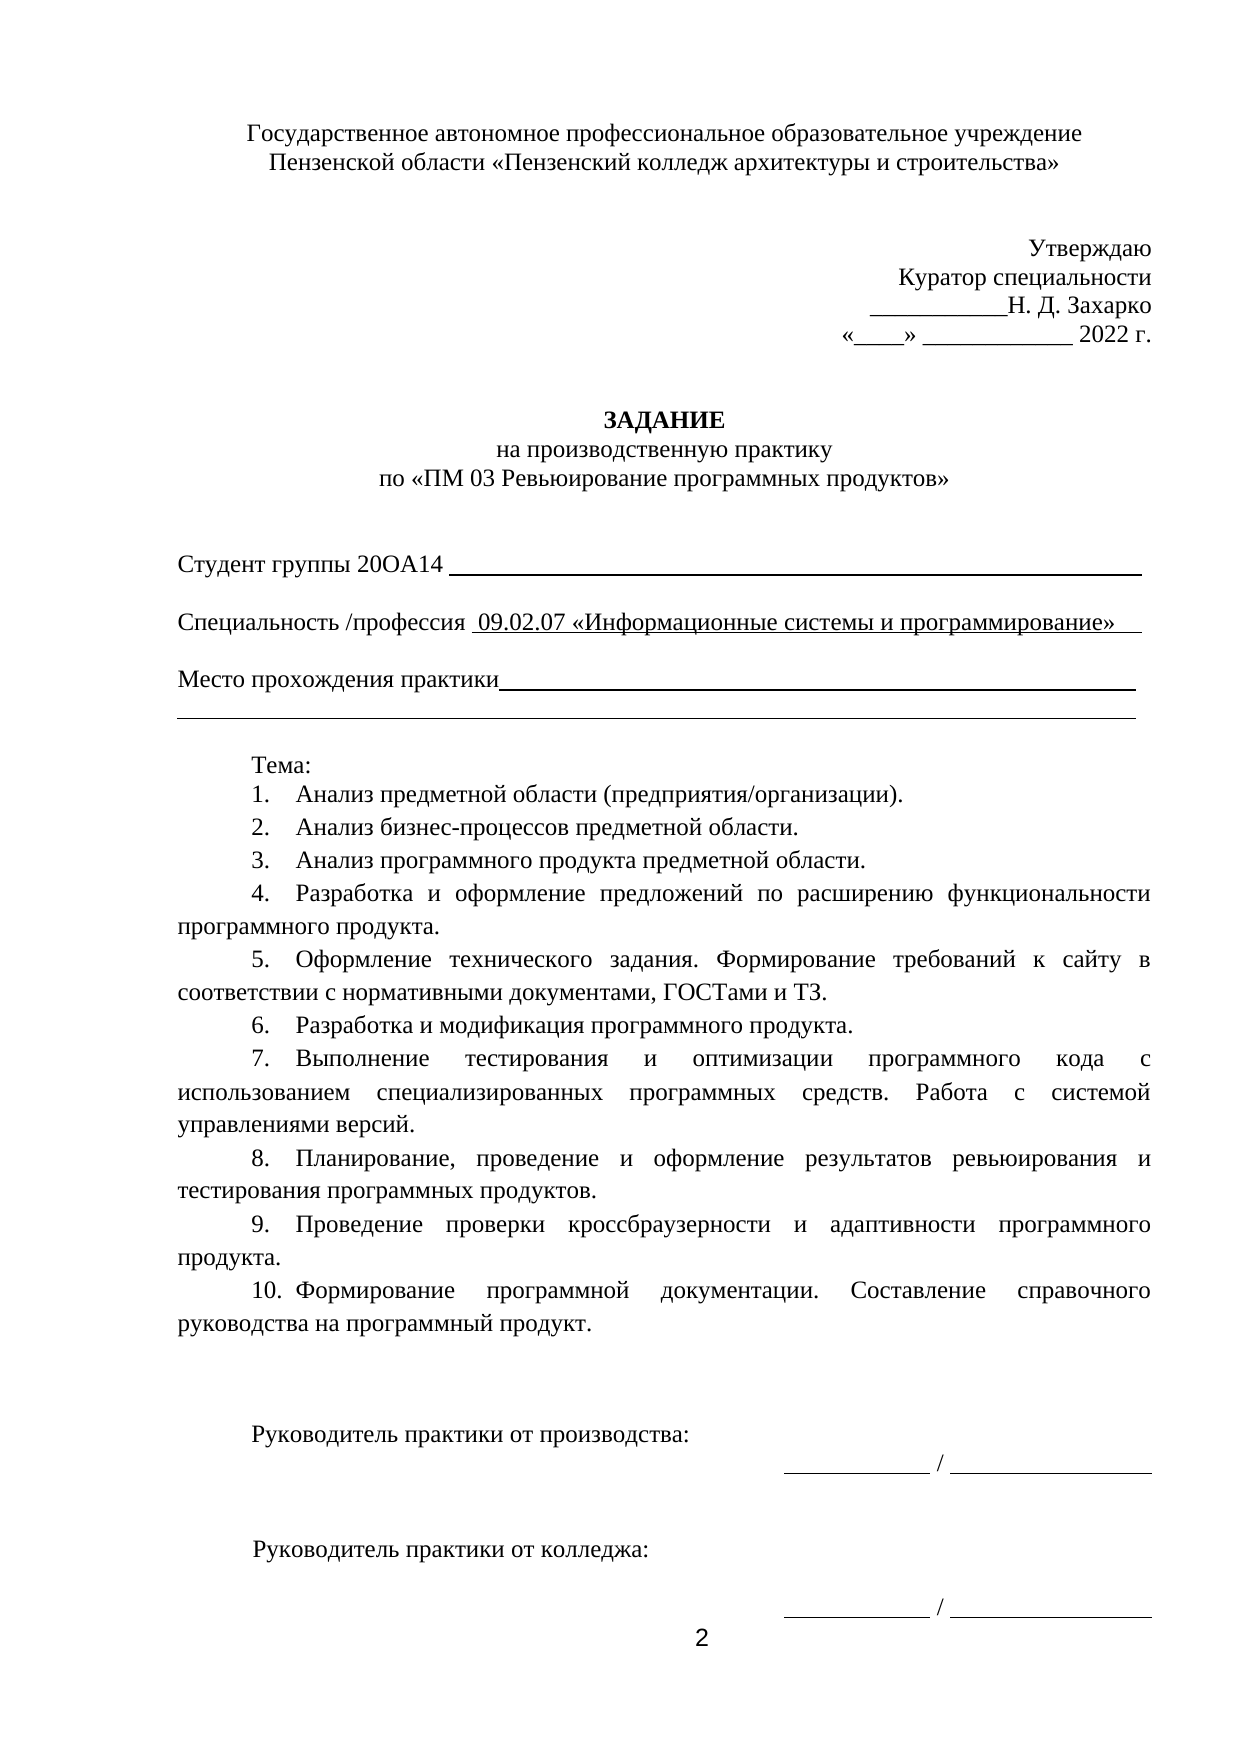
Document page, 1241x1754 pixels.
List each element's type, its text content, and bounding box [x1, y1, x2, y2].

list Разработка и модификация программного продукта. [177, 1011, 1152, 1039]
text на производственную практику [177, 434, 1152, 463]
list Анализ бизнес-процессов предметной области. [177, 812, 1152, 841]
text Пензенской области «Пензенский колледж архитектуры и строительства» [177, 147, 1152, 176]
text Руководитель практики от производства: [177, 1419, 1152, 1448]
text Тема: [177, 751, 1152, 779]
list Планирование, проведение и оформление результатов ревьюирования и тестирования программных продуктов. [177, 1143, 1152, 1204]
list Проведение проверки кроссбраузерности и адаптивности программного продукта. [177, 1209, 1152, 1270]
text / [177, 1448, 1152, 1477]
list Формирование программной документации. Составление справочного руководства на программный продукт. [177, 1275, 1152, 1336]
text Утверждаю [177, 233, 1152, 262]
text / [177, 1592, 1152, 1620]
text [177, 118, 1152, 147]
list Разработка и оформление предложений по расширению функциональности программного продукта. [177, 878, 1152, 940]
text Студент группы 20ОА14 [177, 549, 1152, 578]
list Анализ предметной области (предприятия/организации). [177, 779, 1152, 808]
text Куратор специальности [177, 262, 1152, 291]
text Специальность /профессия 09.02.07 «Информационные системы и программирование» [177, 607, 1152, 636]
list Анализ программного продукта предметной области. [177, 845, 1152, 874]
list Оформление технического задания. Формирование требований к сайту в соответствии с нормативными документами, ГОСТами и ТЗ. [177, 944, 1152, 1006]
text по «ПМ 03 Ревьюирование программных продуктов» [177, 463, 1152, 492]
text «____» ____________ 2022 г. [177, 319, 1152, 348]
text Руководитель практики от колледжа: [177, 1534, 1152, 1563]
text ___________Н. Д. Захарко [177, 291, 1152, 319]
text Место прохождения практики [177, 664, 1152, 722]
text ЗАДАНИЕ [177, 406, 1152, 434]
list Выполнение тестирования и оптимизации программного кода с использованием специализированных программных средств. Работа с системой управлениями версий. [177, 1043, 1152, 1138]
